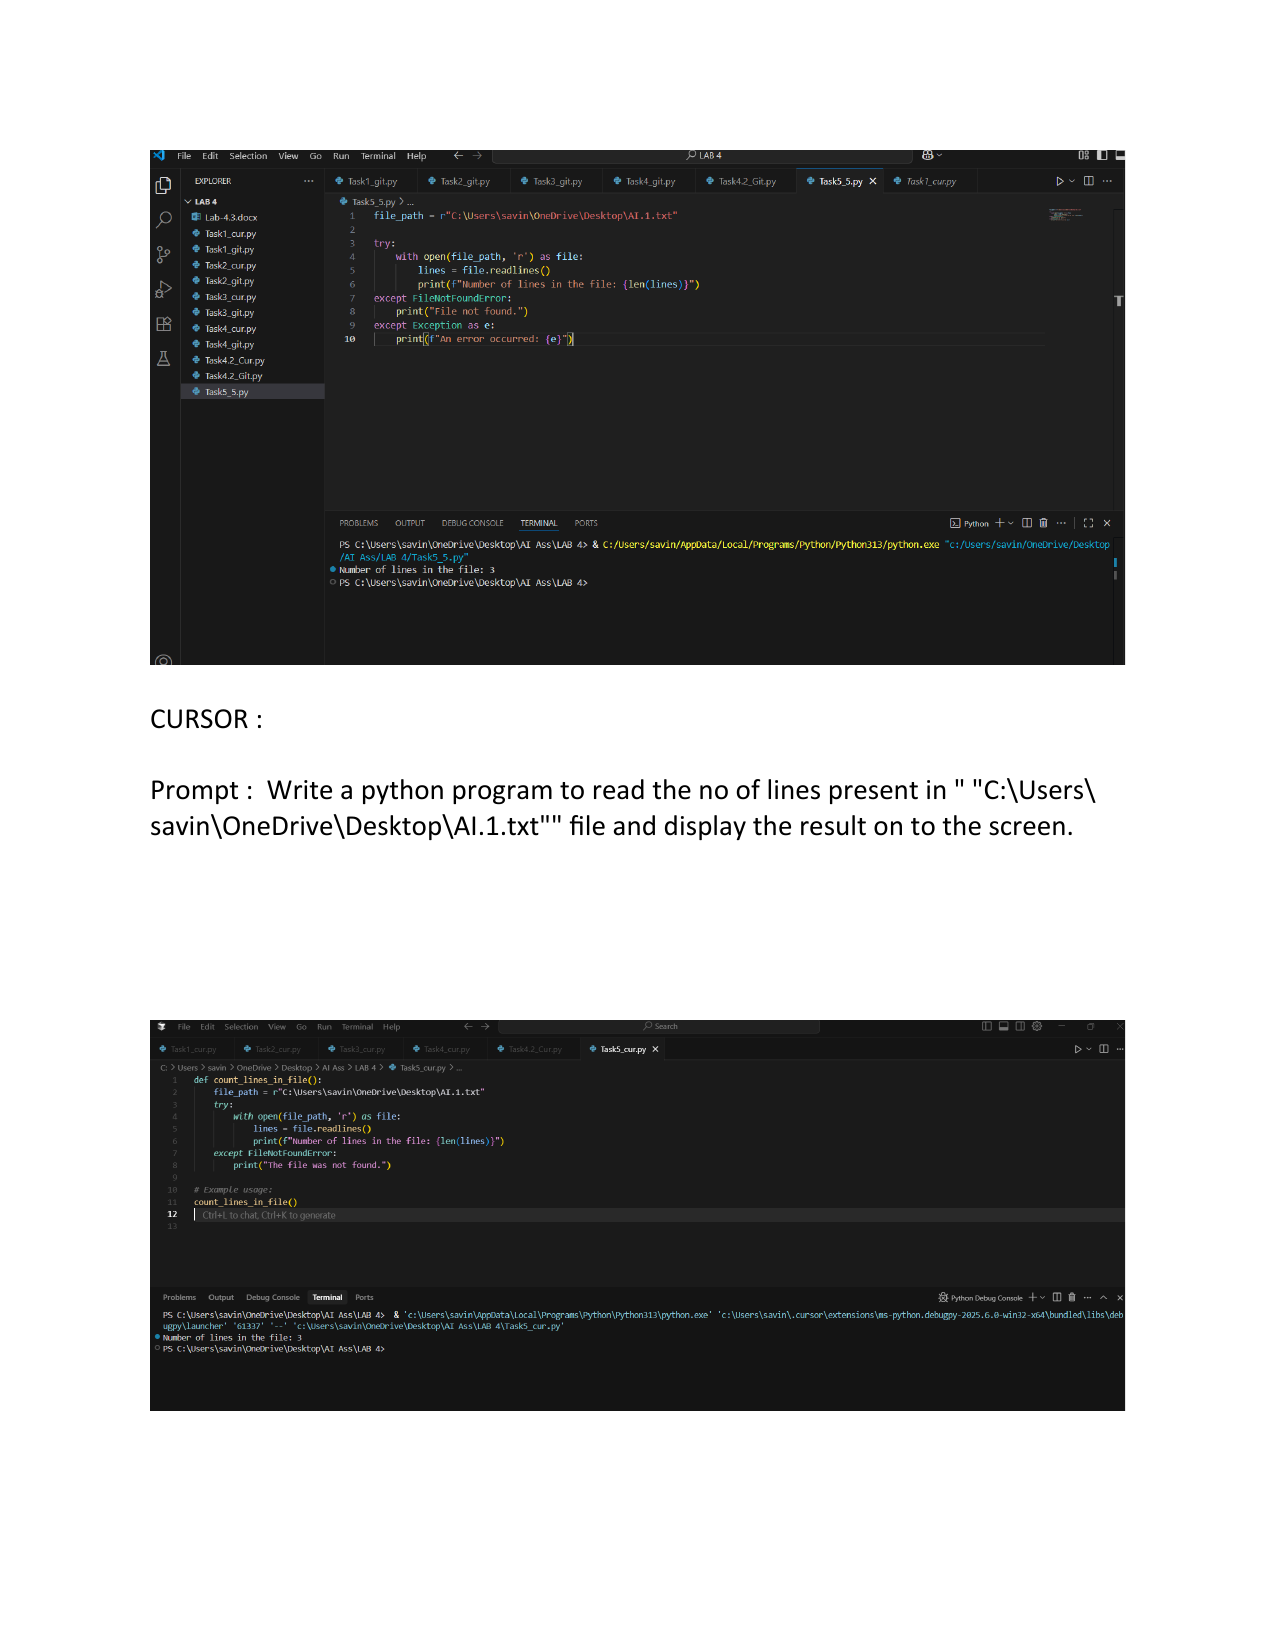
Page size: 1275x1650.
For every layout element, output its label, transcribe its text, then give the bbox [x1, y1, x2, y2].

picture [150, 150, 1125, 665]
picture [150, 1020, 1125, 1411]
text CURSOR : [150, 700, 1125, 735]
text Prompt : Write a python program to read the no of lines present in " "C:\Users\savin\OneDrive\Desktop\AI.1.txt"" file and display the result on to the screen. [150, 771, 1125, 842]
